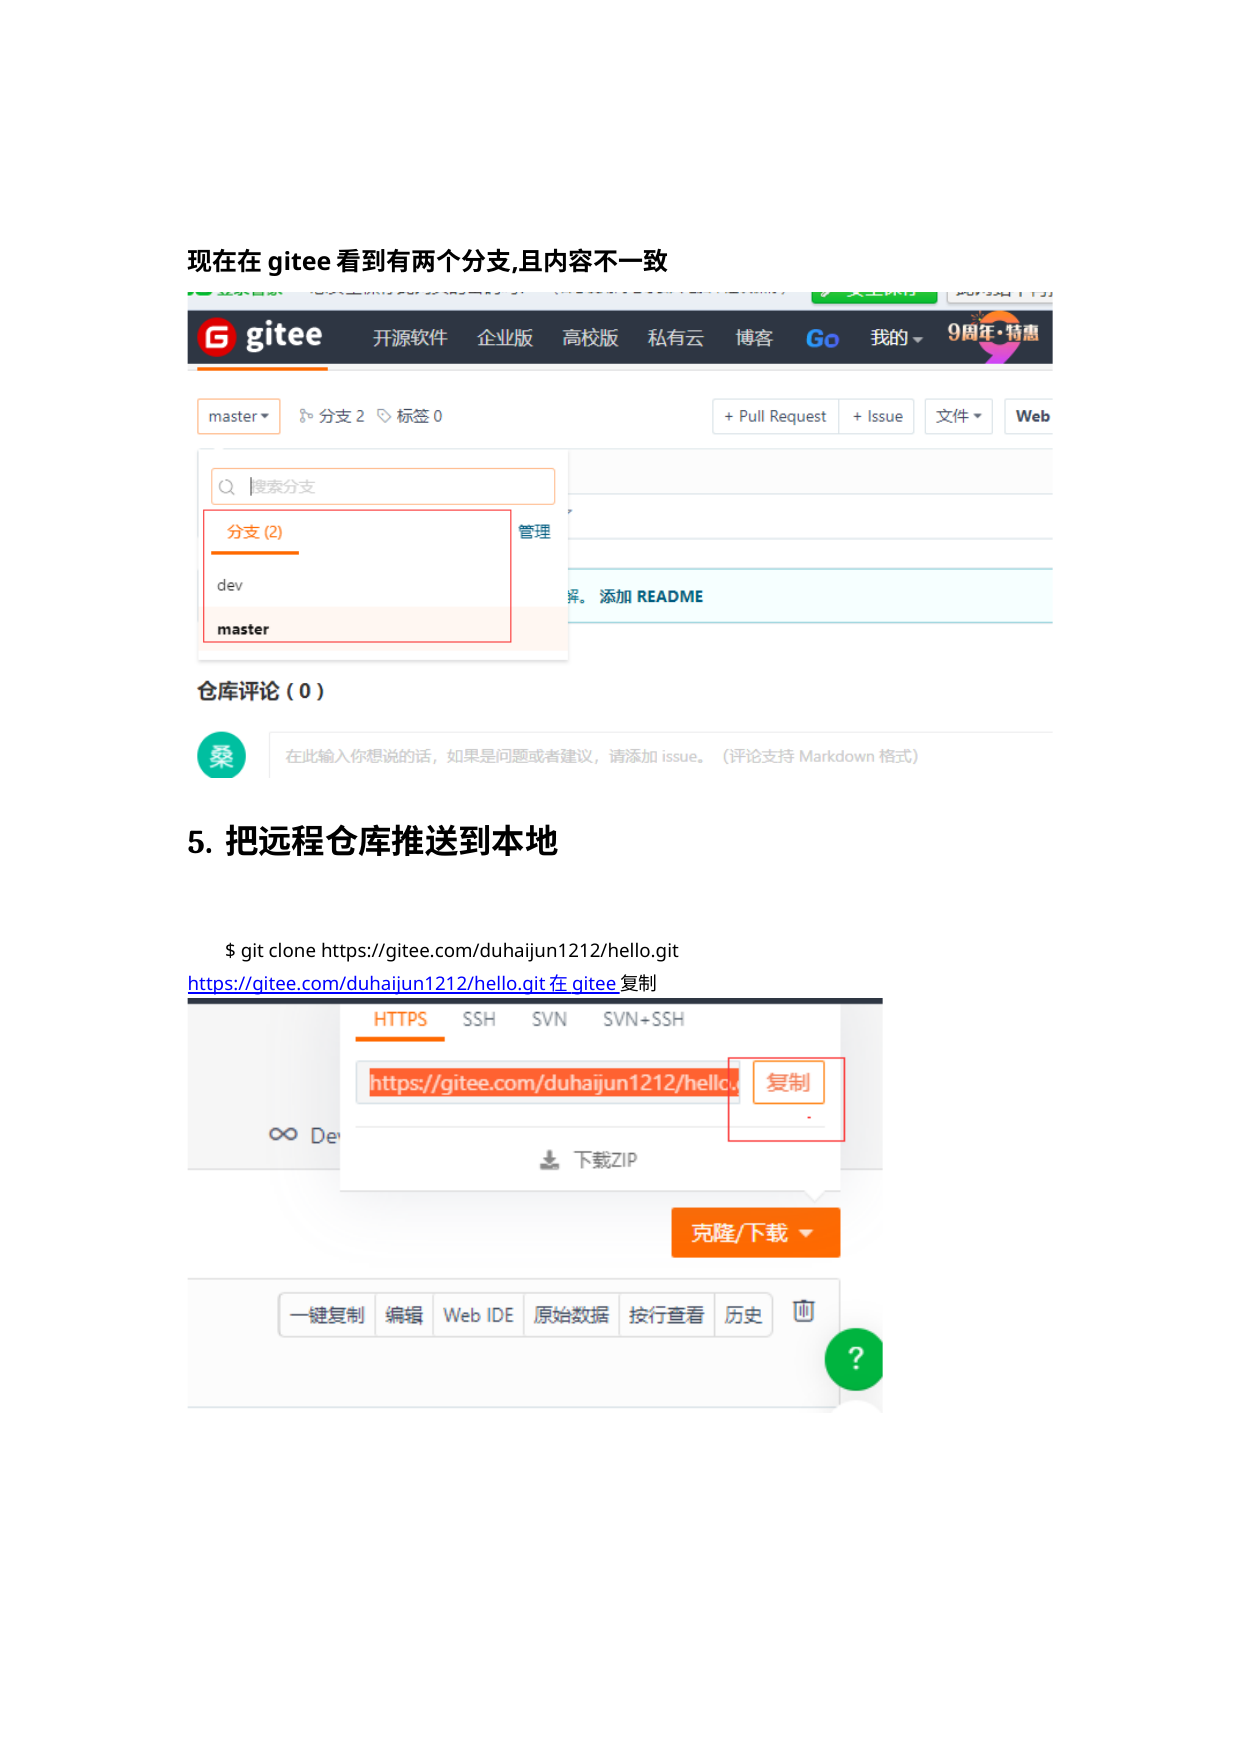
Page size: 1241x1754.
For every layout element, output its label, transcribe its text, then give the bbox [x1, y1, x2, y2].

text 现在在gitee看到有两个分支,且内容不一致 [187, 227, 1053, 292]
picture [187, 998, 883, 1413]
text https://gitee.com/duhaijun1212/hello.git在gitee复制 [187, 966, 1053, 999]
subtitle 把远程仓库推送到本地 [187, 807, 1053, 872]
picture [187, 292, 1053, 778]
list $ git clone https://gitee.com/duhaijun1212/hello.git [225, 934, 1053, 966]
